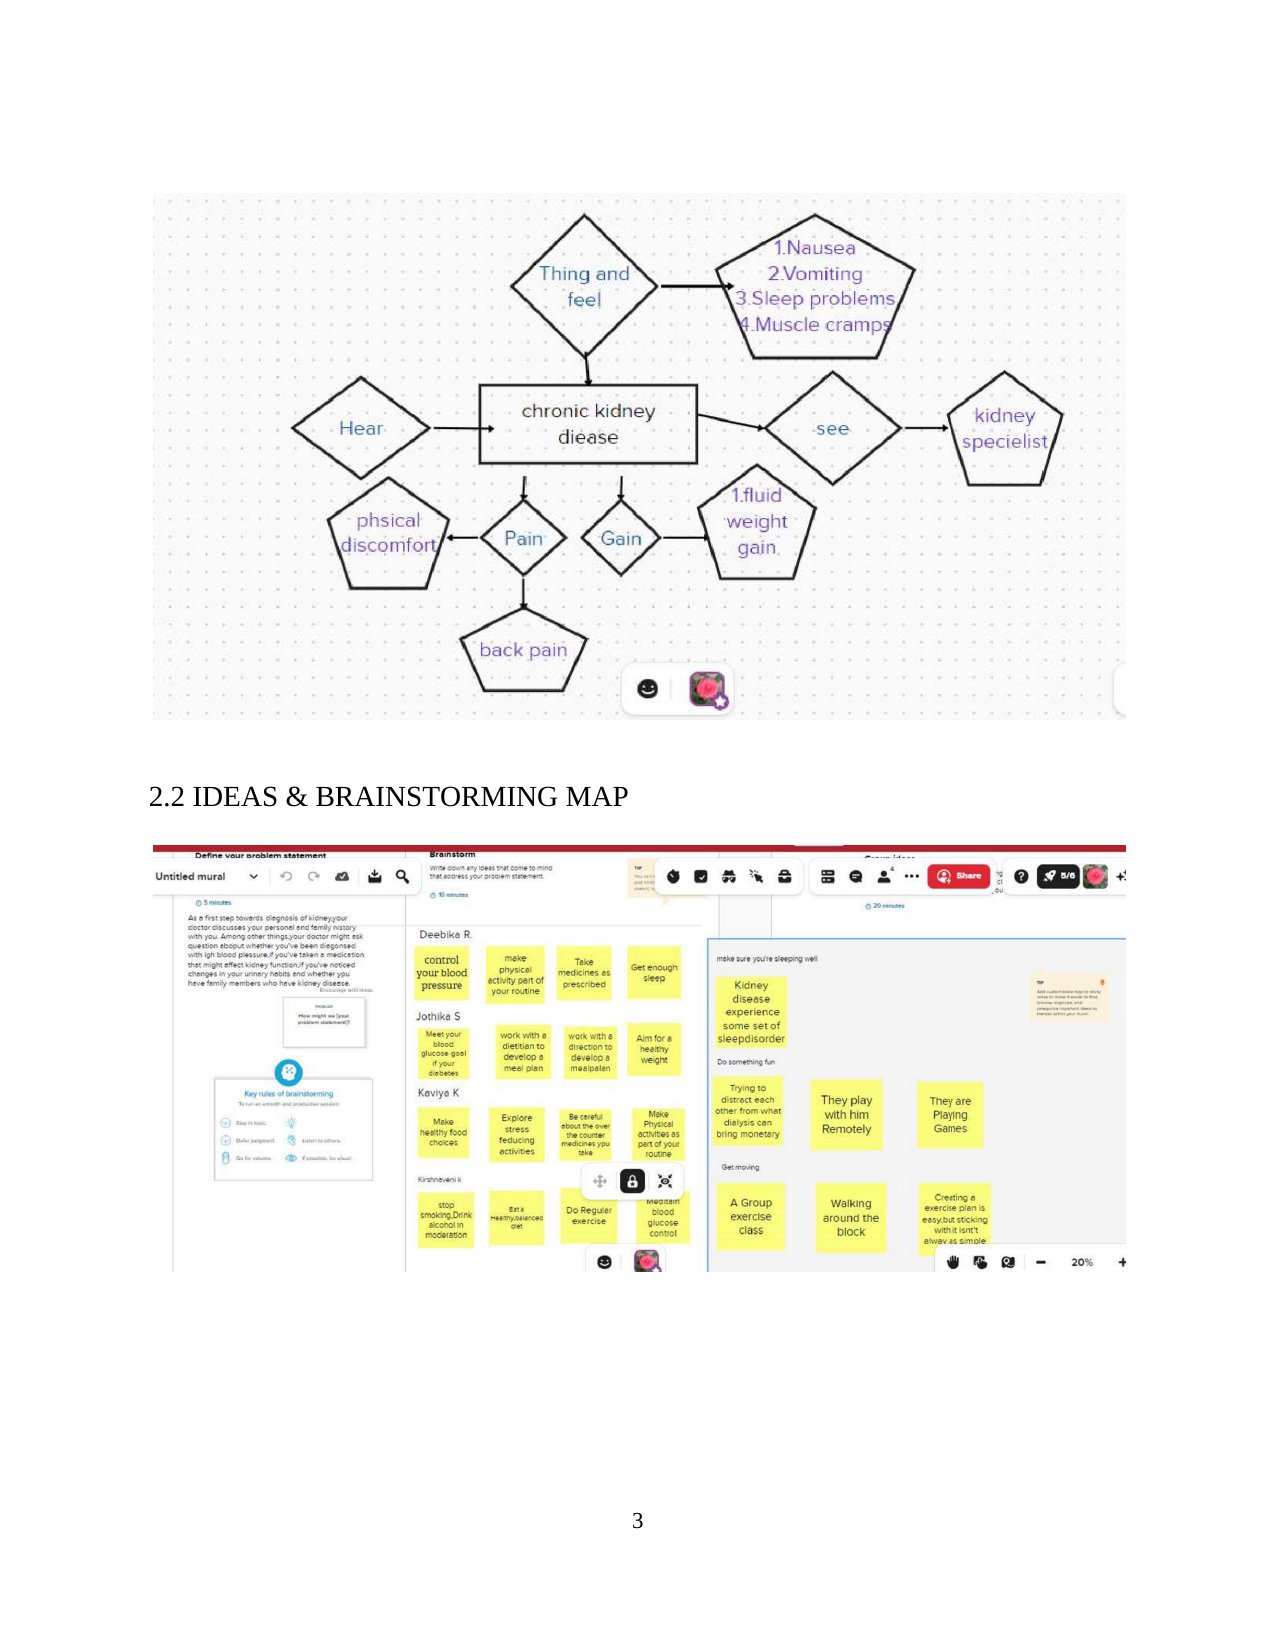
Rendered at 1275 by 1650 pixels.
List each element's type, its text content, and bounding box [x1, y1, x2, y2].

picture [152, 844, 1126, 1272]
picture [152, 192, 1126, 720]
subtitle 2.2 IDEAS & BRAINSTORMING MAP [148, 779, 1127, 813]
